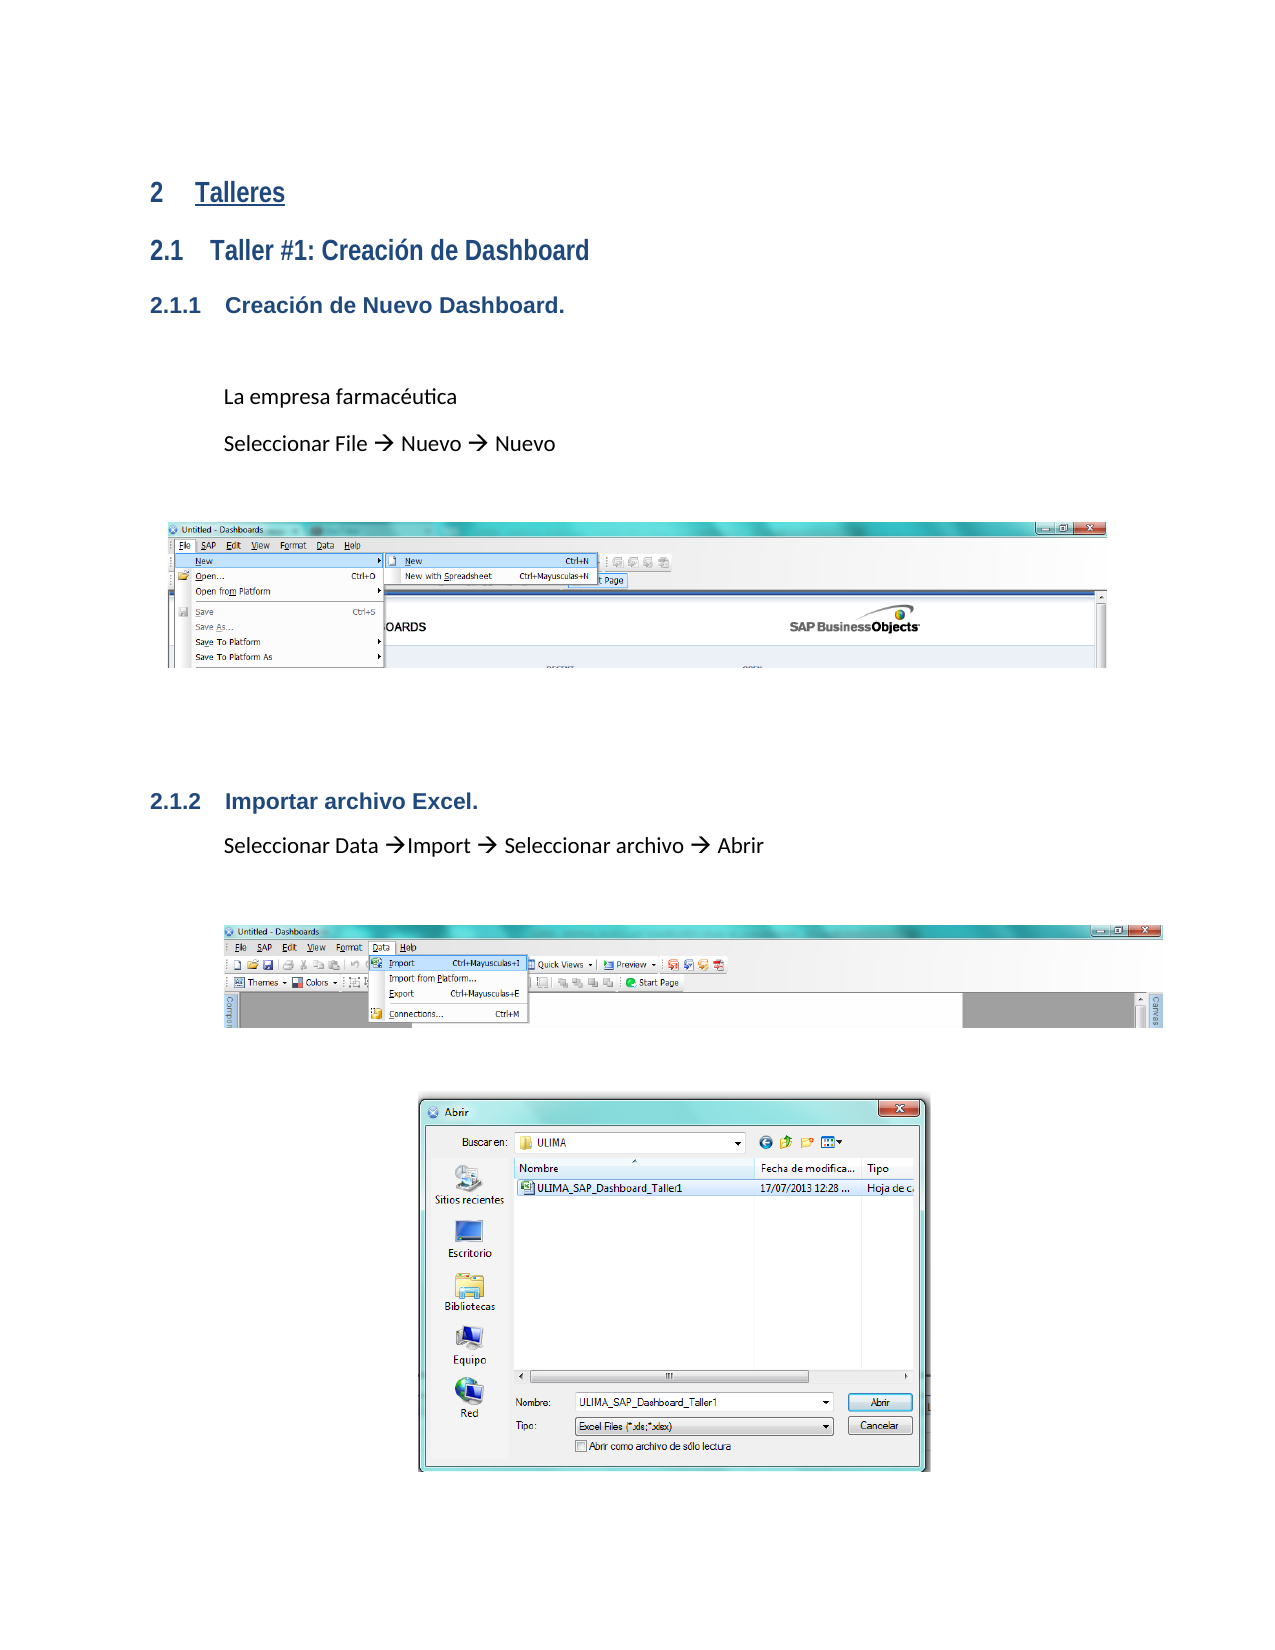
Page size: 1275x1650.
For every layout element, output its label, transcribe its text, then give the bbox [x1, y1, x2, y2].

picture [223, 925, 1163, 1028]
picture [167, 522, 1108, 668]
subtitle Importar archivo Excel. [150, 788, 1125, 814]
text Seleccionar Data Import Seleccionar archivo Abrir [150, 831, 1125, 859]
text La empresa farmacéutica [150, 382, 1125, 410]
subtitle Talleres [150, 175, 1125, 208]
subtitle Taller #1: Creación de Dashboard [150, 233, 1125, 267]
text Seleccionar File Nuevo Nuevo [150, 429, 1125, 457]
subtitle Creación de Nuevo Dashboard. [150, 292, 1125, 318]
picture [418, 1091, 931, 1472]
